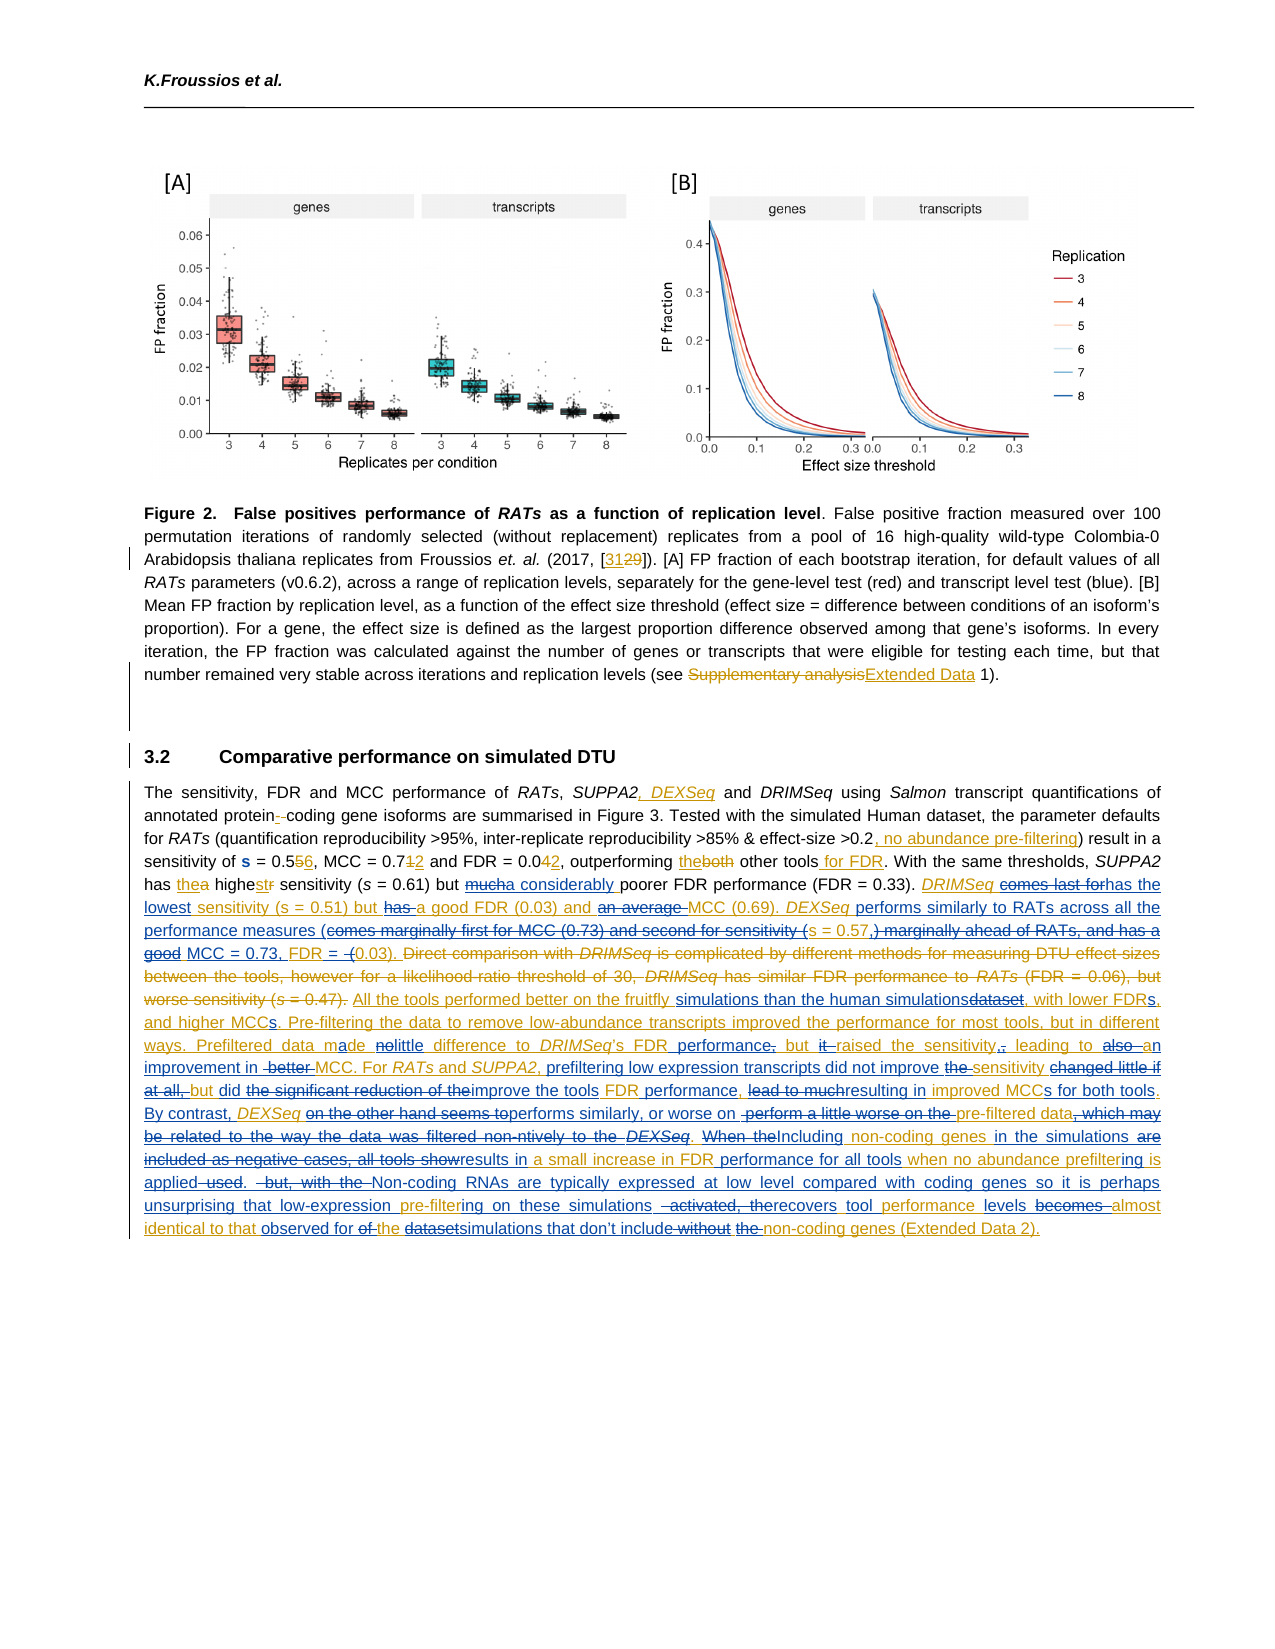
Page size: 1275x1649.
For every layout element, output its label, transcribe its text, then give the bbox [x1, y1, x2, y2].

text The sensitivity, FDR and MCC performance of RATs, SUPPA2 and DRIMSeq using Salmon transcript quantifications of annotated proteincoding gene isoforms are summarised in Figure 3. Tested with the simulated Human dataset, the parameter defaults for RATs (quantification reproducibility >95%, inter-replicate reproducibility >85% & effect-size >0.2) result in a sensitivity of s = 0.5, MCC = 0.7 and FDR = 0.0, outperforming other tools. With the same thresholds, SUPPA2 has highe sensitivity (s = 0.61) but poorer FDR performance (FDR = 0.33). [144, 1076, 1161, 1121]
text Figure 2. False positives performance of RATs as a function of replication level. False positive fraction measured over 100 permutation iterations of randomly selected (without replacement) replicates from a pool of 16 high-quality wild-type Colombia-0 Arabidopsis thaliana replicates from Froussios et. al. (2017, []). [A] FP fraction of each bootstrap iteration, for default values of all RATs parameters (v0.6.2), across a range of replication levels, separately for the gene-level test (red) and transcript level test (blue). [B] Mean FP fraction by replication level, as a function of the effect size threshold (effect size = difference between conditions of an isoform’s proportion). For a gene, the effect size is defined as the largest proportion difference observed among that gene’s isoforms. In every iteration, the FP fraction was calculated against the number of genes or transcripts that were eligible for testing each time, but that number remained very stable across iterations and replication levels (see 1). [144, 501, 1161, 685]
text The sensitivity, FDR and MCC performance of RATs, SUPPA2 and DRIMSeq using Salmon transcript quantifications of annotated proteincoding gene isoforms are summarised in Figure 3. Tested with the simulated Human dataset, the parameter defaults for RATs (quantification reproducibility >95%, inter-replicate reproducibility >85% & effect-size >0.2) result in a sensitivity of s = 0.5, MCC = 0.7 and FDR = 0.0, outperforming other tools. With the same thresholds, SUPPA2 has highe sensitivity (s = 0.61) but poorer FDR performance (FDR = 0.33). [144, 1122, 1161, 1167]
subtitle Comparative performance on simulated DTU [144, 743, 1161, 768]
text The sensitivity, FDR and MCC performance of RATs, SUPPA2 and DRIMSeq using Salmon transcript quantifications of annotated proteincoding gene isoforms are summarised in Figure 3. Tested with the simulated Human dataset, the parameter defaults for RATs (quantification reproducibility >95%, inter-replicate reproducibility >85% & effect-size >0.2) result in a sensitivity of s = 0.5, MCC = 0.7 and FDR = 0.0, outperforming other tools. With the same thresholds, SUPPA2 has highe sensitivity (s = 0.61) but poorer FDR performance (FDR = 0.33). [144, 781, 1161, 915]
picture [149, 165, 1138, 479]
text The sensitivity, FDR and MCC performance of RATs, SUPPA2 and DRIMSeq using Salmon transcript quantifications of annotated proteincoding gene isoforms are summarised in Figure 3. Tested with the simulated Human dataset, the parameter defaults for RATs (quantification reproducibility >95%, inter-replicate reproducibility >85% & effect-size >0.2) result in a sensitivity of s = 0.5, MCC = 0.7 and FDR = 0.0, outperforming other tools. With the same thresholds, SUPPA2 has highe sensitivity (s = 0.61) but poorer FDR performance (FDR = 0.33). [144, 916, 1161, 1052]
